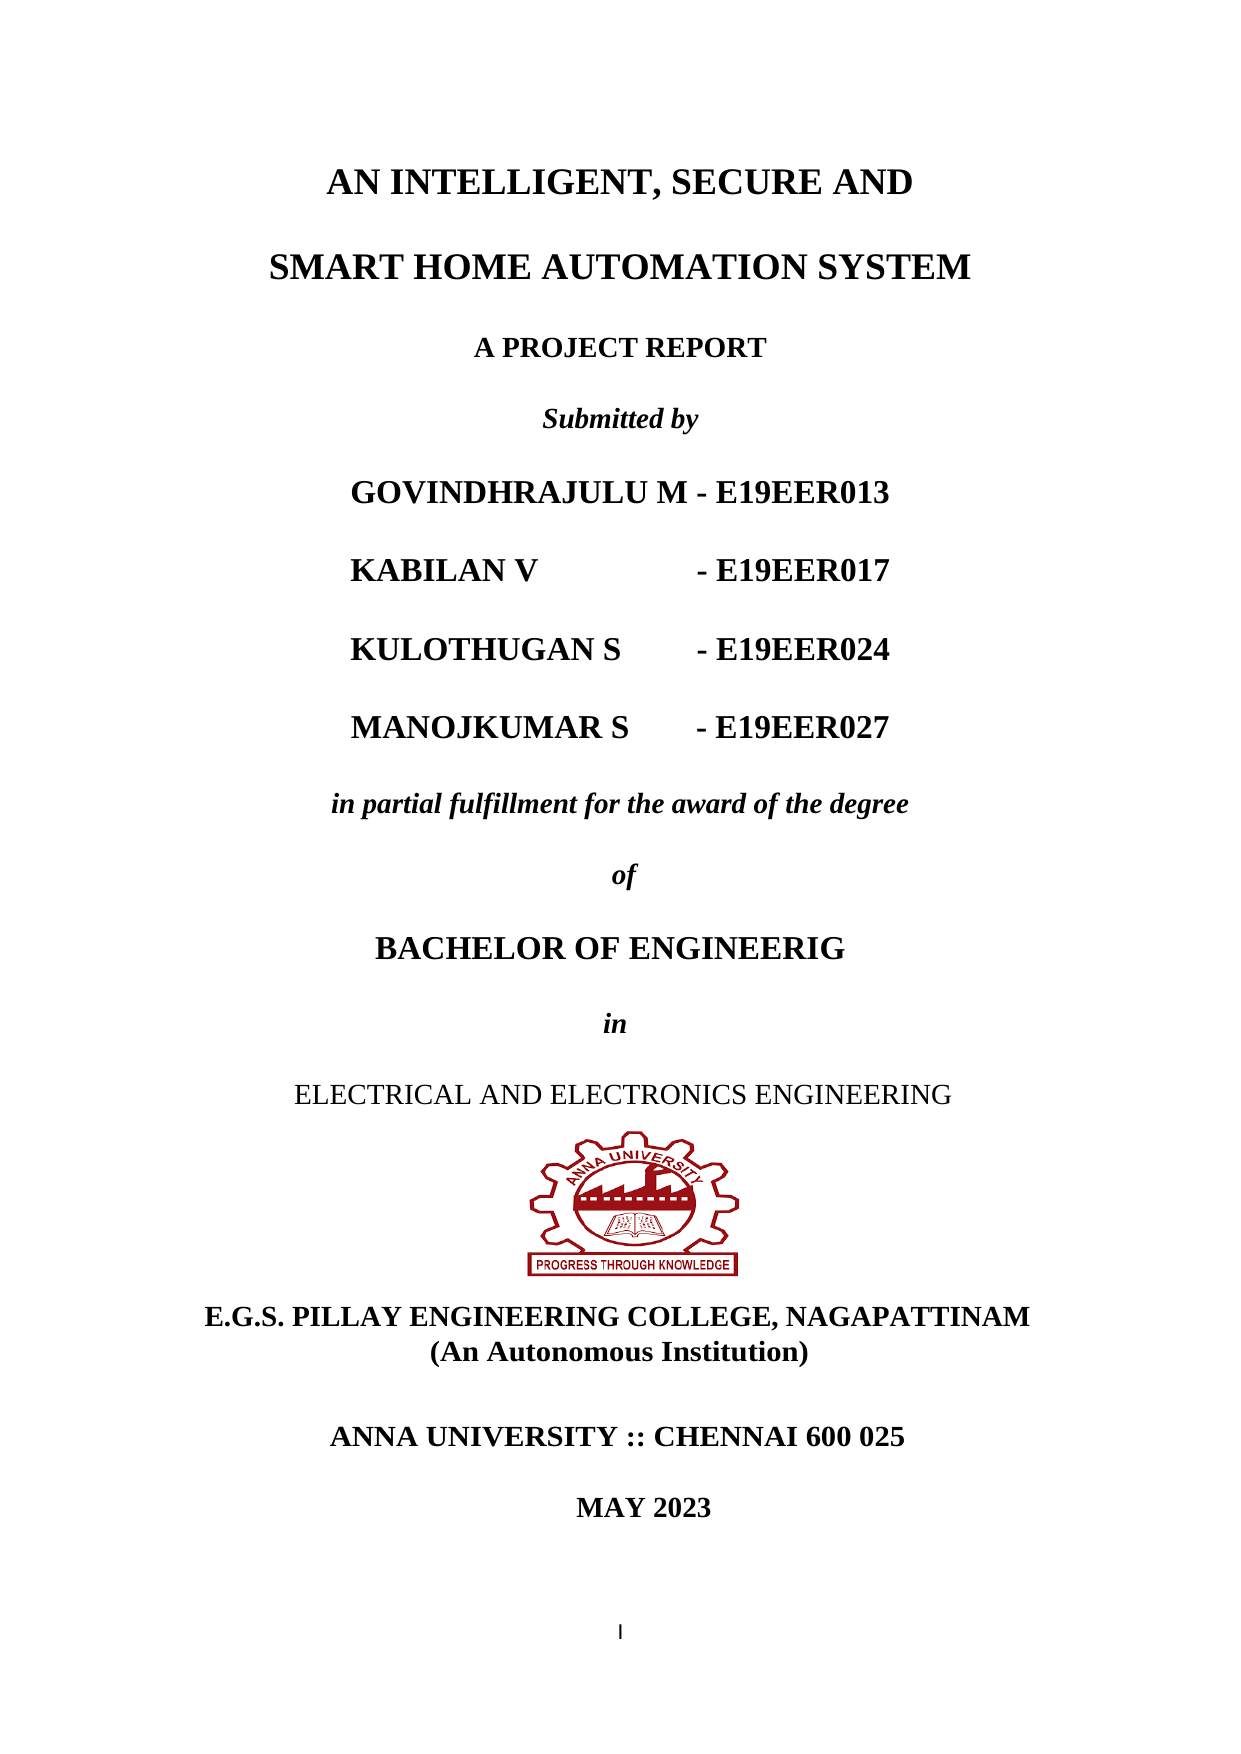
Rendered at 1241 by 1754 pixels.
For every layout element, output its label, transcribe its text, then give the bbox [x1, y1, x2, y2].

text E.G.S. PILLAY ENGINEERING COLLEGE, NAGAPATTINAM [150, 1299, 1085, 1333]
text of [150, 857, 1090, 890]
text Submitted by [150, 401, 1090, 435]
text in partial fulfillment for the award of the degree [150, 786, 1090, 819]
text A PROJECT REPORT [150, 330, 1090, 364]
text SMART HOME AUTOMATION SYSTEM [150, 244, 1090, 288]
text KULOTHUGAN S - E19EER024 [150, 629, 1090, 667]
text (An Autonomous Institution) [150, 1334, 1088, 1367]
picture [526, 1130, 740, 1277]
text BACHELOR OF ENGINEERIG [225, 928, 1090, 966]
text 2023 [150, 1490, 926, 1524]
text ELECTRICAL ELECTRONICS ENGINEERING [164, 1077, 1083, 1111]
text ANNA UNIVERSITY :: CHENNAI 600 025 [150, 1419, 1085, 1453]
text KABILAN V - E19EER017 [150, 551, 1090, 589]
text AN INTELLIGENT, SECURE AND [150, 159, 1090, 202]
text GOVINDHRAJULU M - E19EER013 [150, 472, 1090, 511]
text MANOJKUMAR S - E19EER027 [150, 707, 1090, 746]
text in [150, 1006, 1090, 1040]
